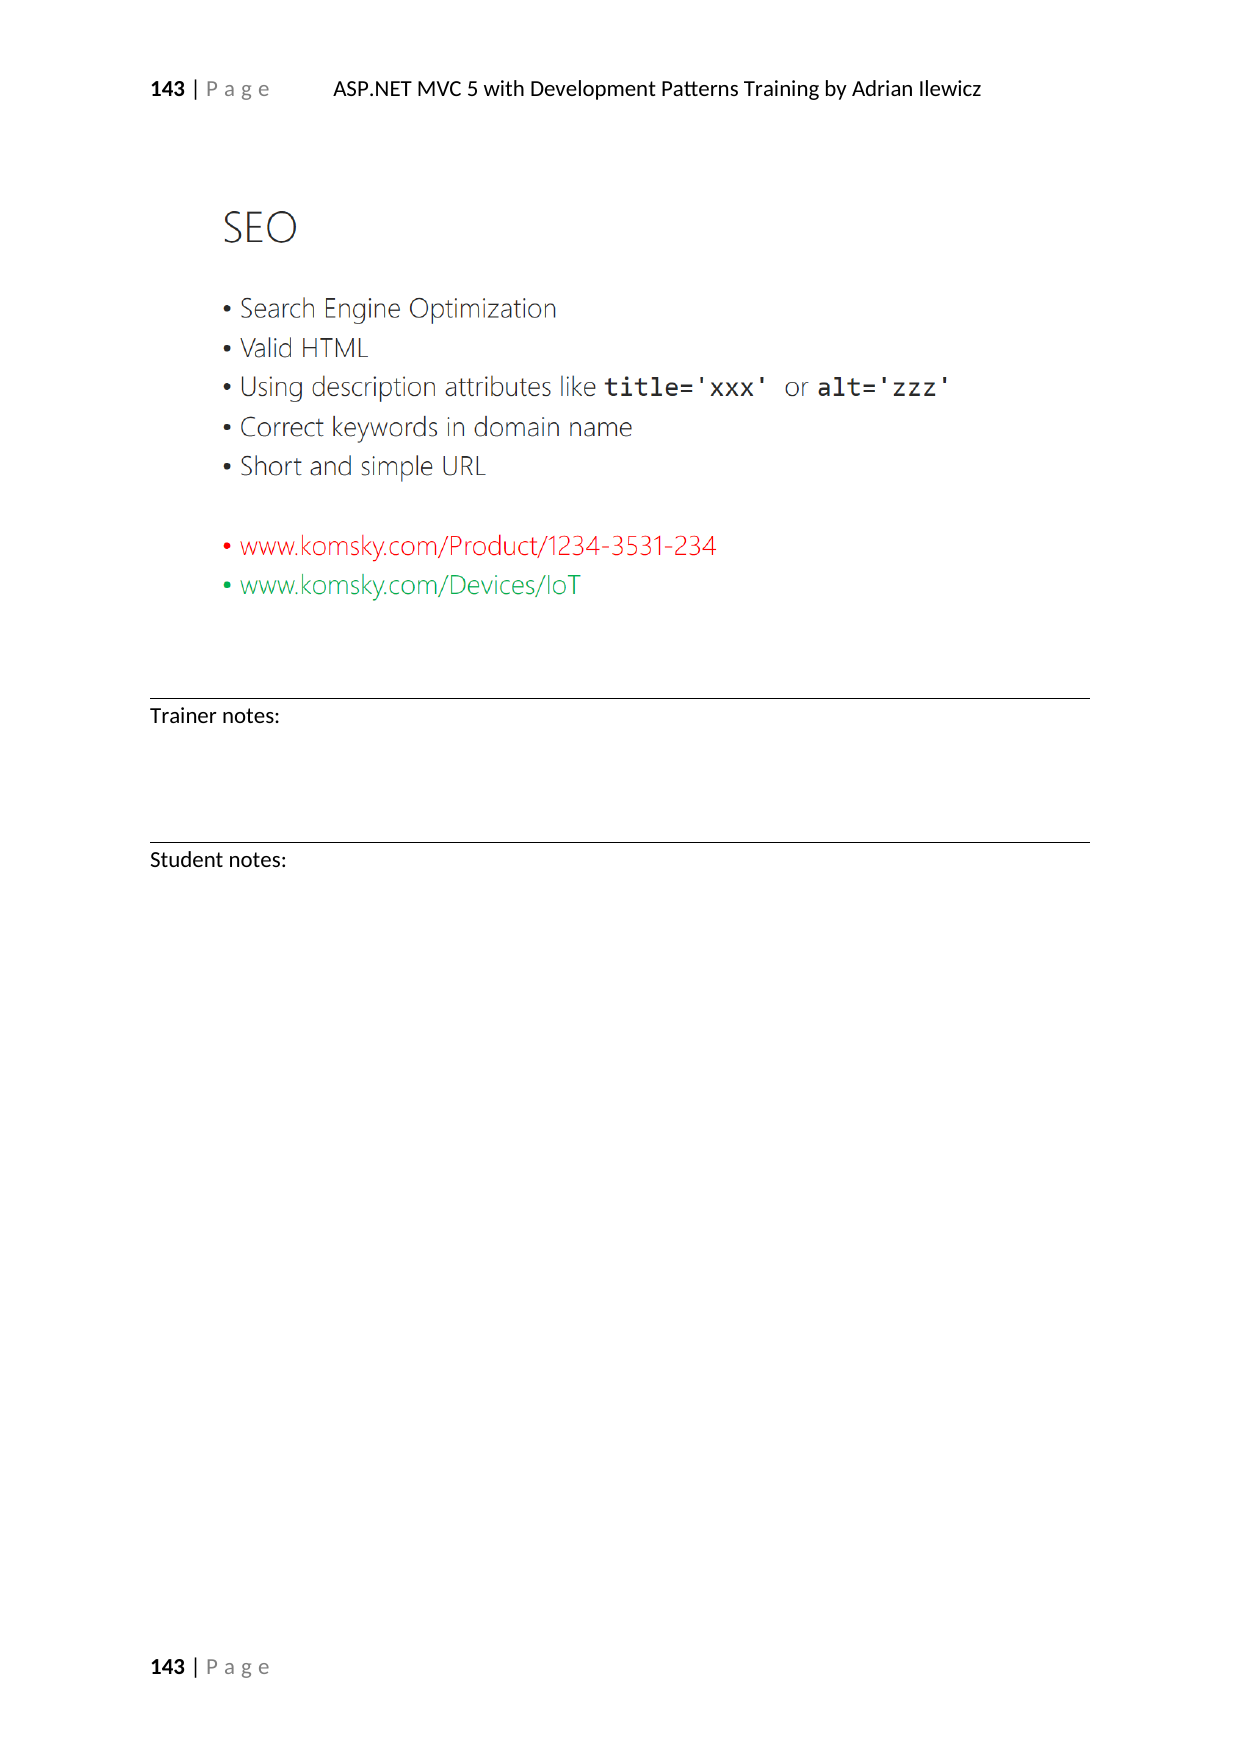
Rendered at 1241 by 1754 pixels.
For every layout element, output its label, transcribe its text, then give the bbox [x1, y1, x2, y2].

text Student notes: [150, 843, 1090, 873]
picture [150, 149, 1090, 680]
text Trainer notes: [150, 699, 1090, 729]
